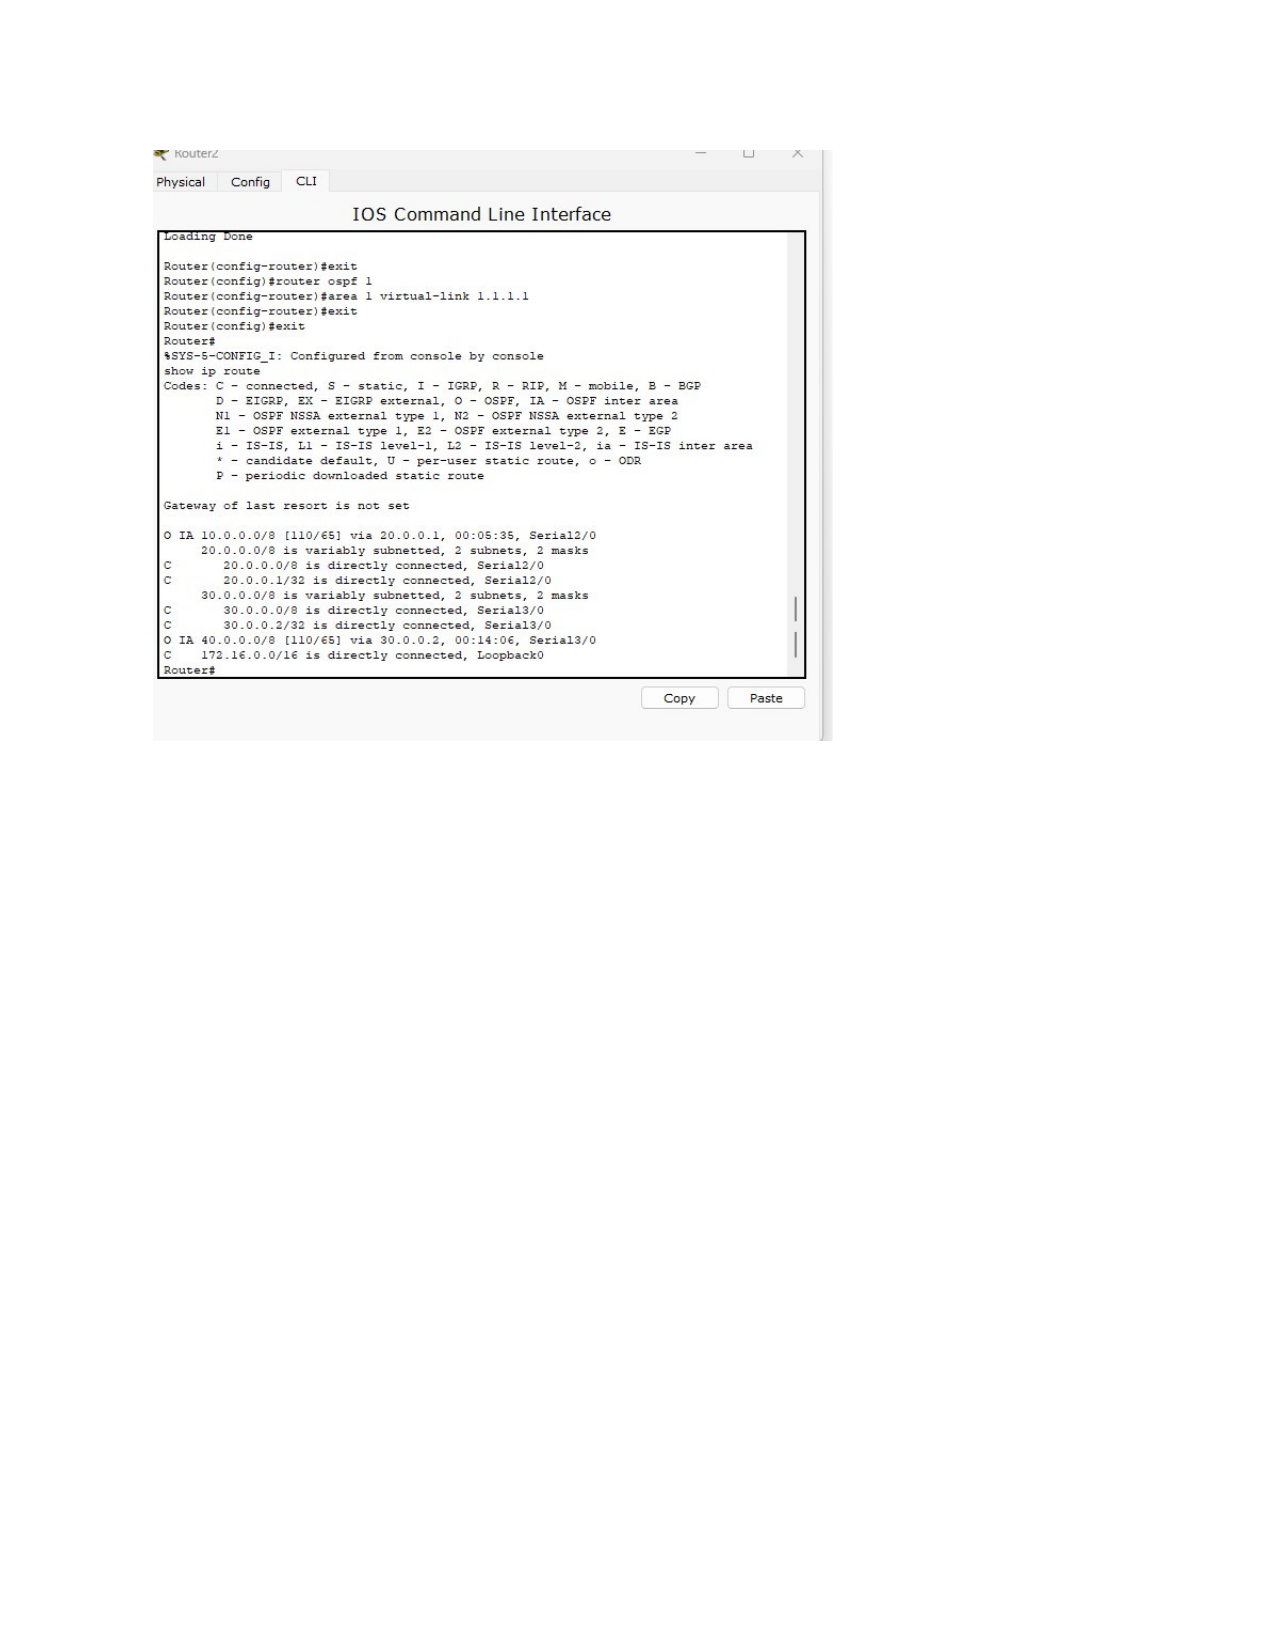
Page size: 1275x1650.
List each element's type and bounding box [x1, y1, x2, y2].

picture [153, 150, 833, 741]
